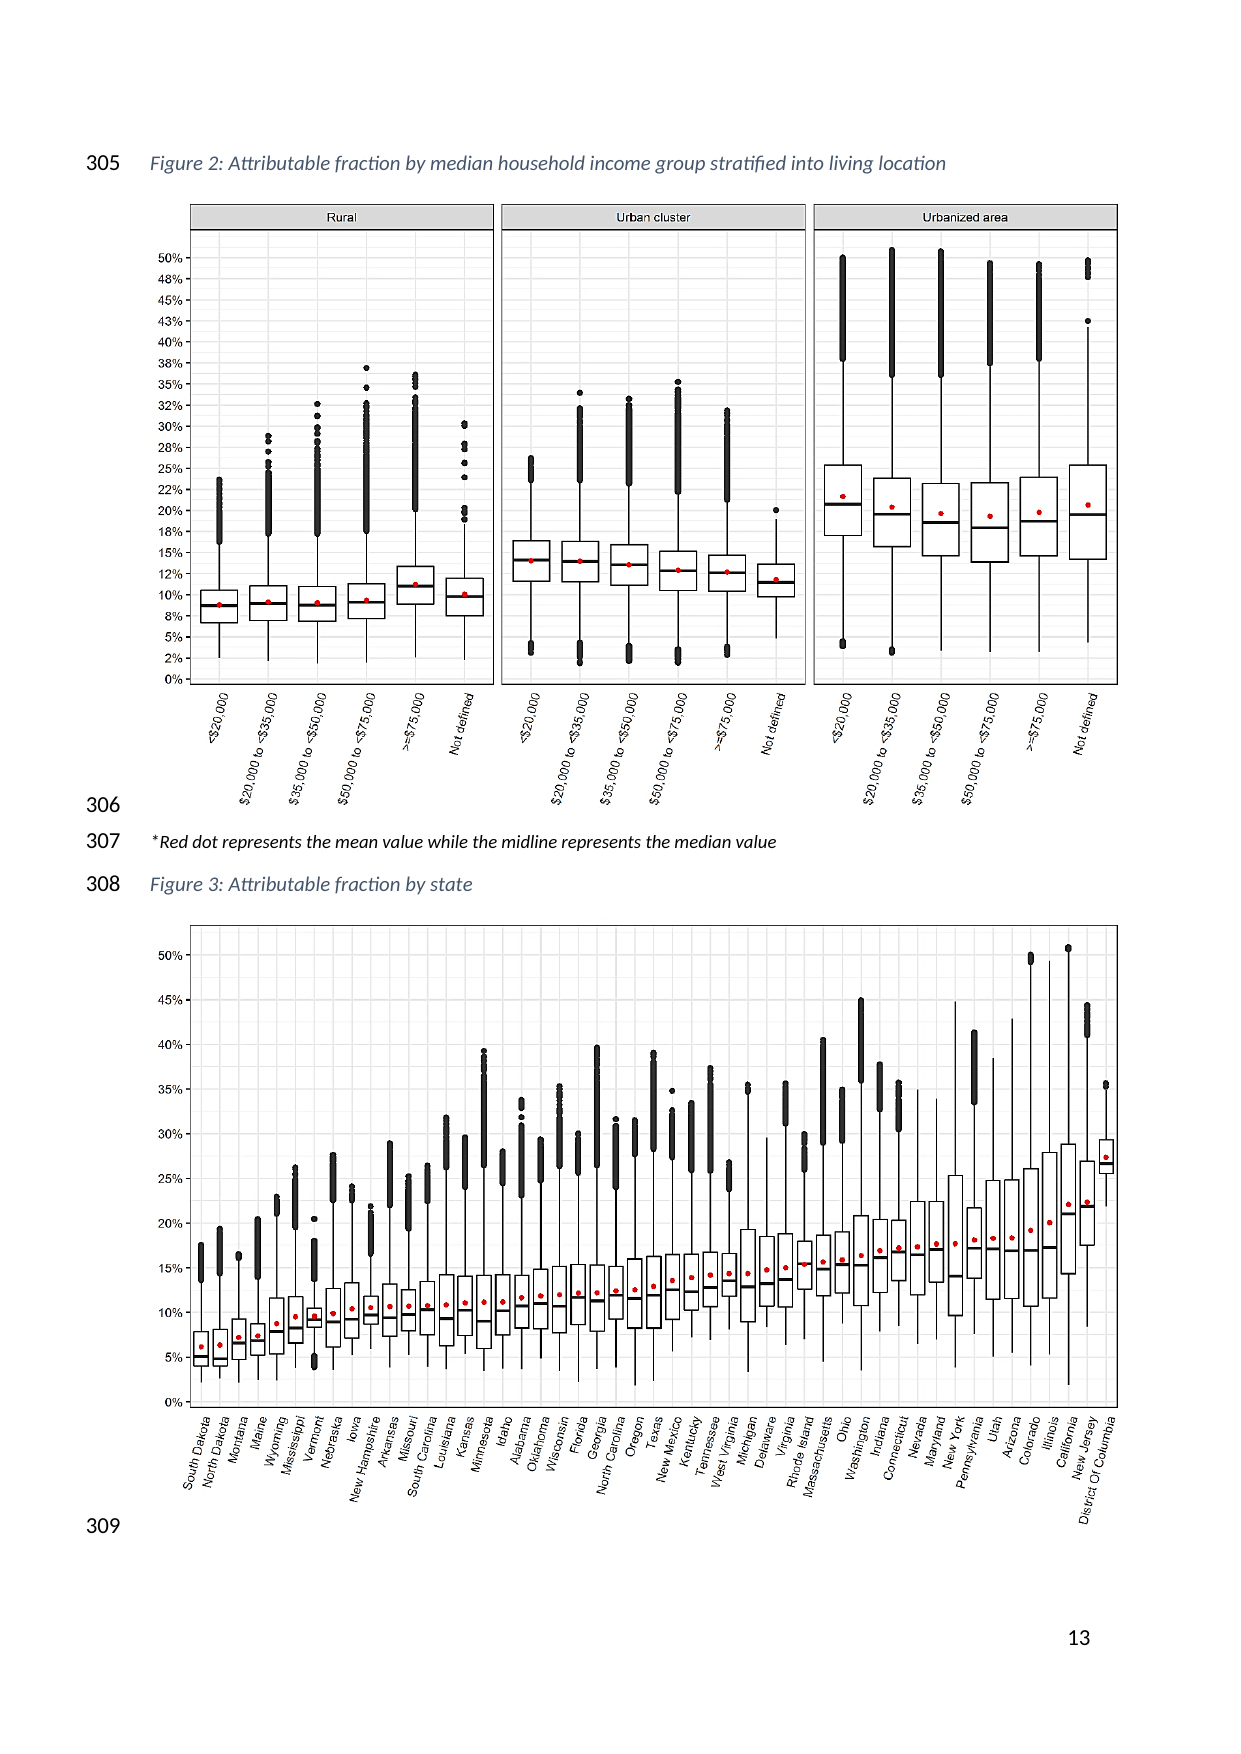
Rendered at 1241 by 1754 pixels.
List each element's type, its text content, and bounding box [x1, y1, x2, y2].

text Figure 2: Attributable fraction by median household income group stratified into living location [150, 150, 1090, 175]
picture [150, 196, 1125, 812]
text *Red dot represents the mean value while the midline represents the median value [150, 830, 1090, 853]
text Figure 3: Attributable fraction by state [150, 871, 1090, 897]
picture [150, 917, 1125, 1534]
